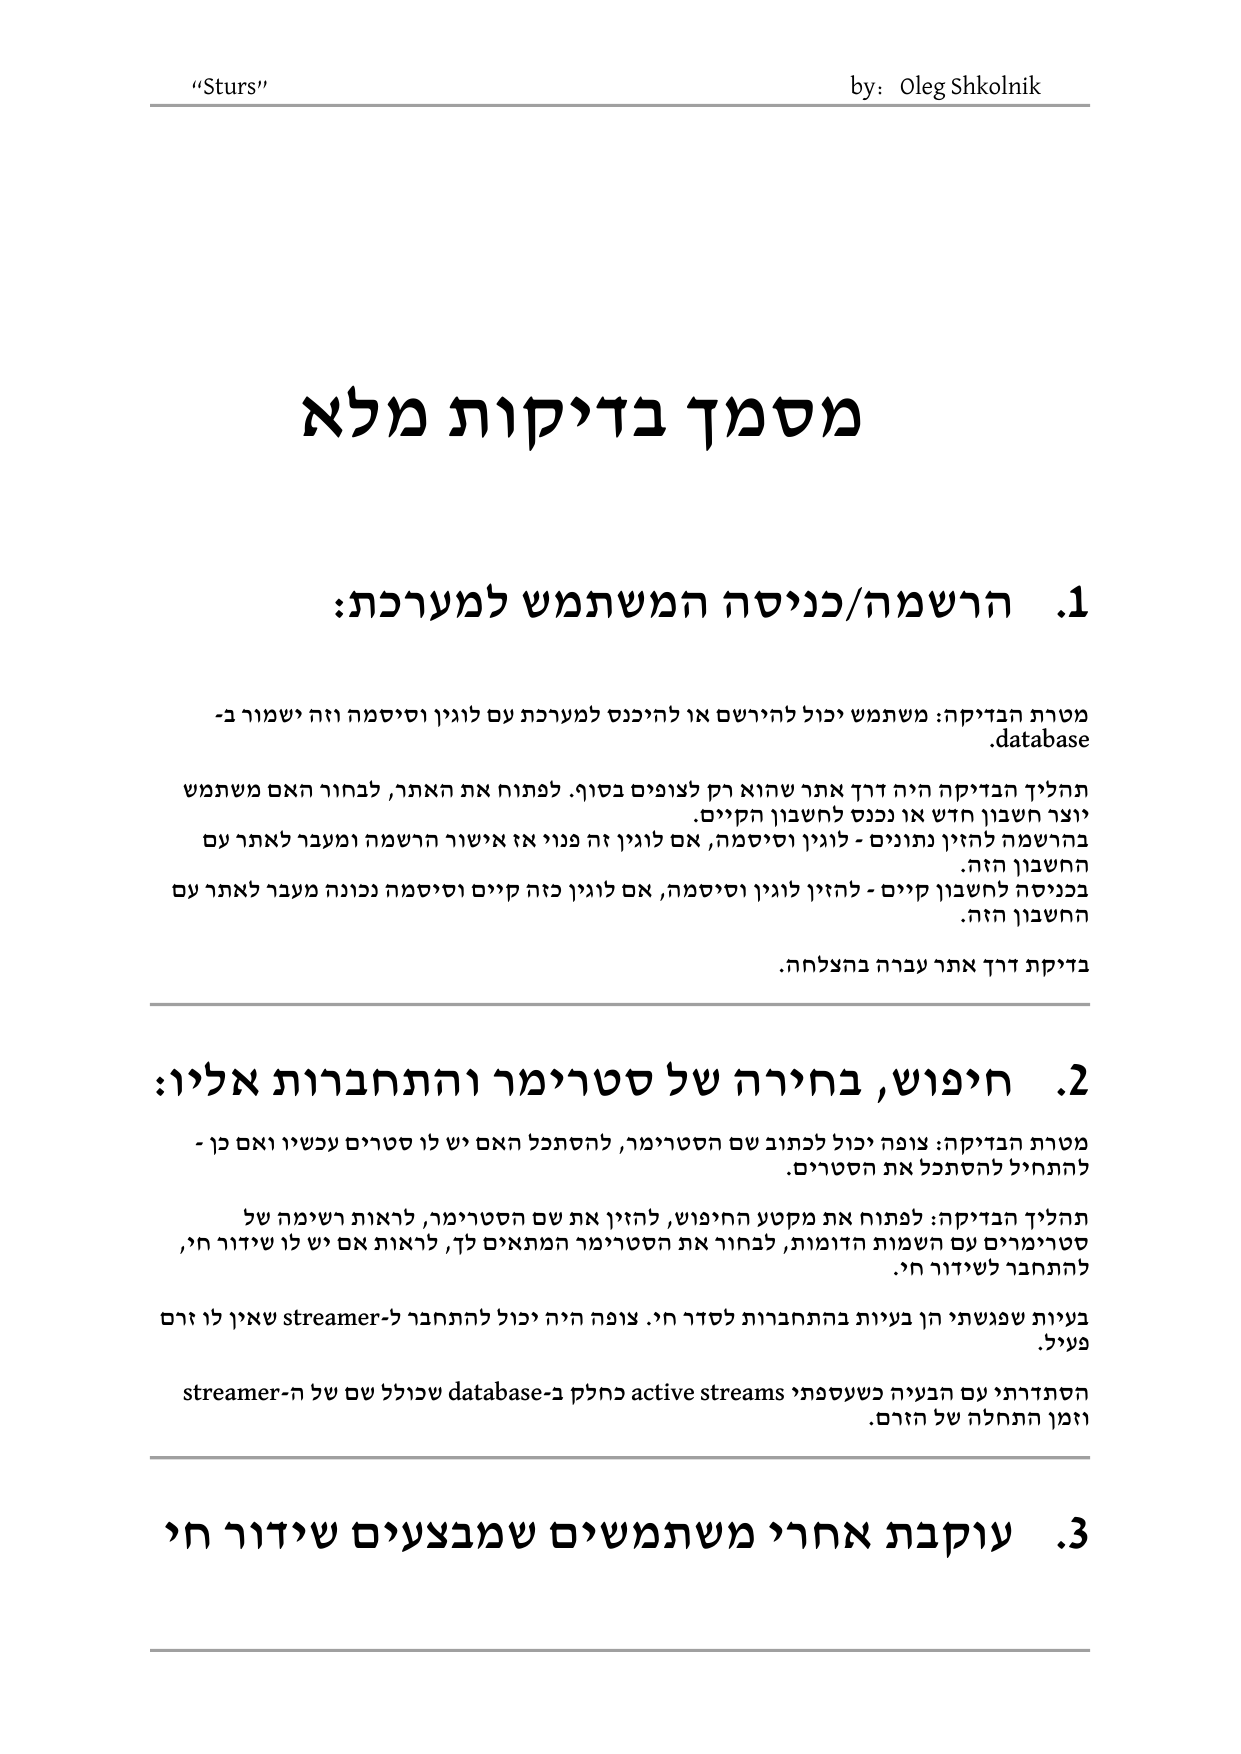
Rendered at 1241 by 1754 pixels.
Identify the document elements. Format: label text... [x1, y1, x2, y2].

text הסתדרתי עם הבעיה כשעספתי active streams כחלק ב-database שכולל שם של ה-streamer וזמן התחלה של הזרם. [150, 1381, 1090, 1431]
text מטרת הבדיקה: משתמש יכול להירשם או להיכנס למערכת עם לוגין וסיסמה וזה ישמור ב-database. [150, 703, 1090, 753]
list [150, 1509, 1053, 1559]
text מסמך בדיקות מלא [150, 378, 1090, 453]
text בדיקת דרך אתר עברה בהצלחה. [150, 953, 1090, 978]
list הרשמה/כניסה המשתמש למערכת: [150, 578, 1053, 628]
text מטרת הבדיקה: צופה יכול לכתוב שם הסטרימר, להסתכל האם יש לו סטרים עכשיו ואם כן - להתחיל להסתכל את הסטרים. [150, 1131, 1090, 1181]
list חיפוש, בחירה של סטרימר והתחברות אליו: [150, 1056, 1053, 1106]
text בעיות שפגשתי הן בעיות בהתחברות לסדר חי. צופה היה יכול להתחבר ל-streamer שאין לו זרם פעיל. [150, 1306, 1090, 1356]
text תהליך הבדיקה היה דרך אתר שהוא רק לצופים בסוף. לפתוח את האתר, לבחור האם משתמש יוצר חשבון חדש או נכנס לחשבון הקיים. בהרשמה להזין נתונים - לוגין וסיסמה, אם לוגין זה פנוי אז אישור הרשמה ומעבר לאתר עם החשבון הזה. בכניסה לחשבון קיים - להזין לוגין וסיסמה, אם לוגין כזה קיים וסיסמה נכונה מעבר לאתר עם החשבון הזה. [150, 778, 1090, 928]
text תהליך הבדיקה: לפתוח את מקטע החיפוש, להזין את שם הסטרימר, לראות רשימה של סטרימרים עם השמות הדומות, לבחור את הסטרימר המתאים לך, לראות אם יש לו שידור חי, להתחבר לשידור חי. [150, 1206, 1090, 1281]
